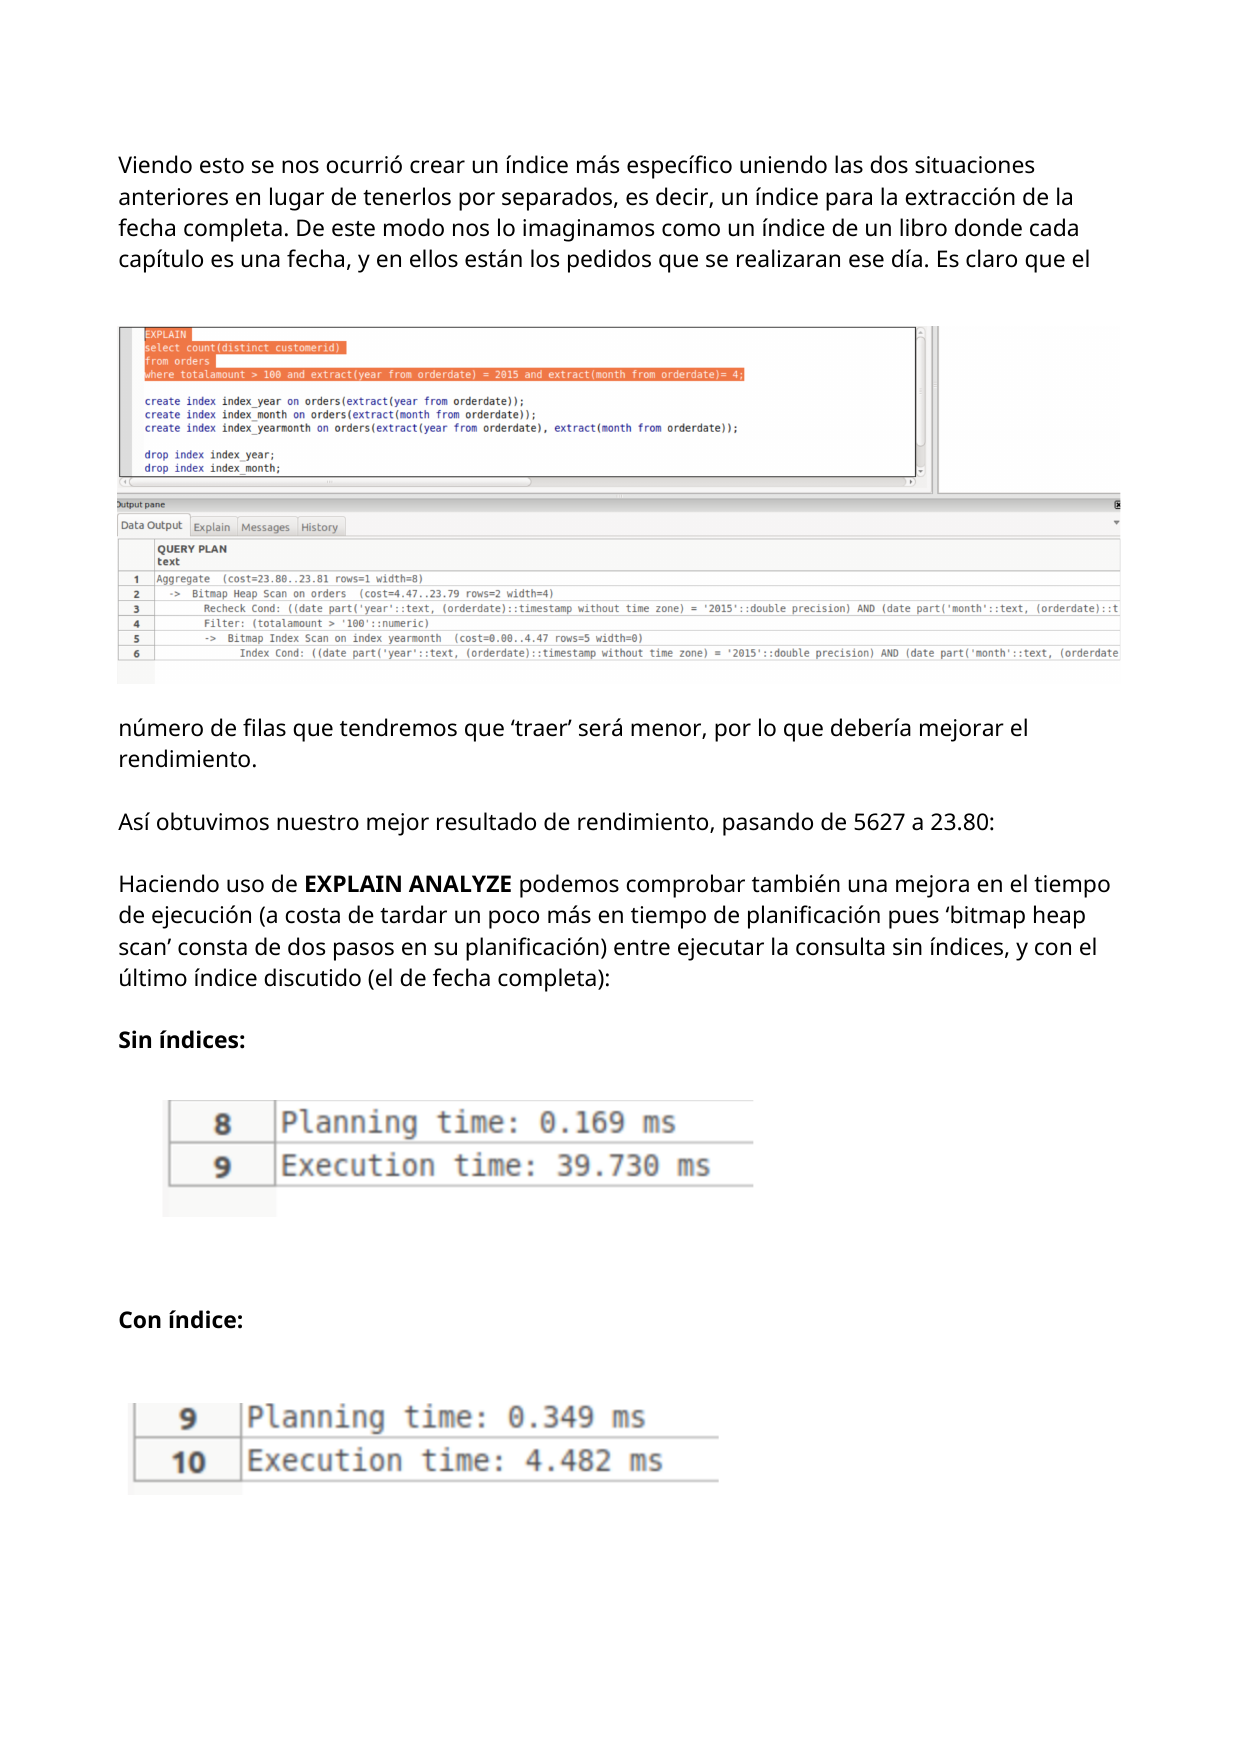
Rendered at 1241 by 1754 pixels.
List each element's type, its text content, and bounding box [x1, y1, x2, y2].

text Así obtuvimos nuestro mejor resultado de rendimiento, pasando de 5627 a 23.80: [118, 806, 1122, 837]
text Con índice: [118, 1304, 1122, 1335]
picture [127, 1403, 719, 1495]
text Sin índices: [118, 1024, 1122, 1056]
picture [162, 1100, 754, 1217]
picture [117, 326, 1120, 684]
text Haciendo uso de EXPLAIN ANALYZE podemos comprobar también una mejora en el tiempo de ejecución (a costa de tardar un poco más en tiempo de planificación pues ‘bitmap heap scan’ consta de dos pasos en su planificación) entre ejecutar la consulta sin índices, y con el último índice discutido (el de fecha completa): [118, 868, 1122, 993]
